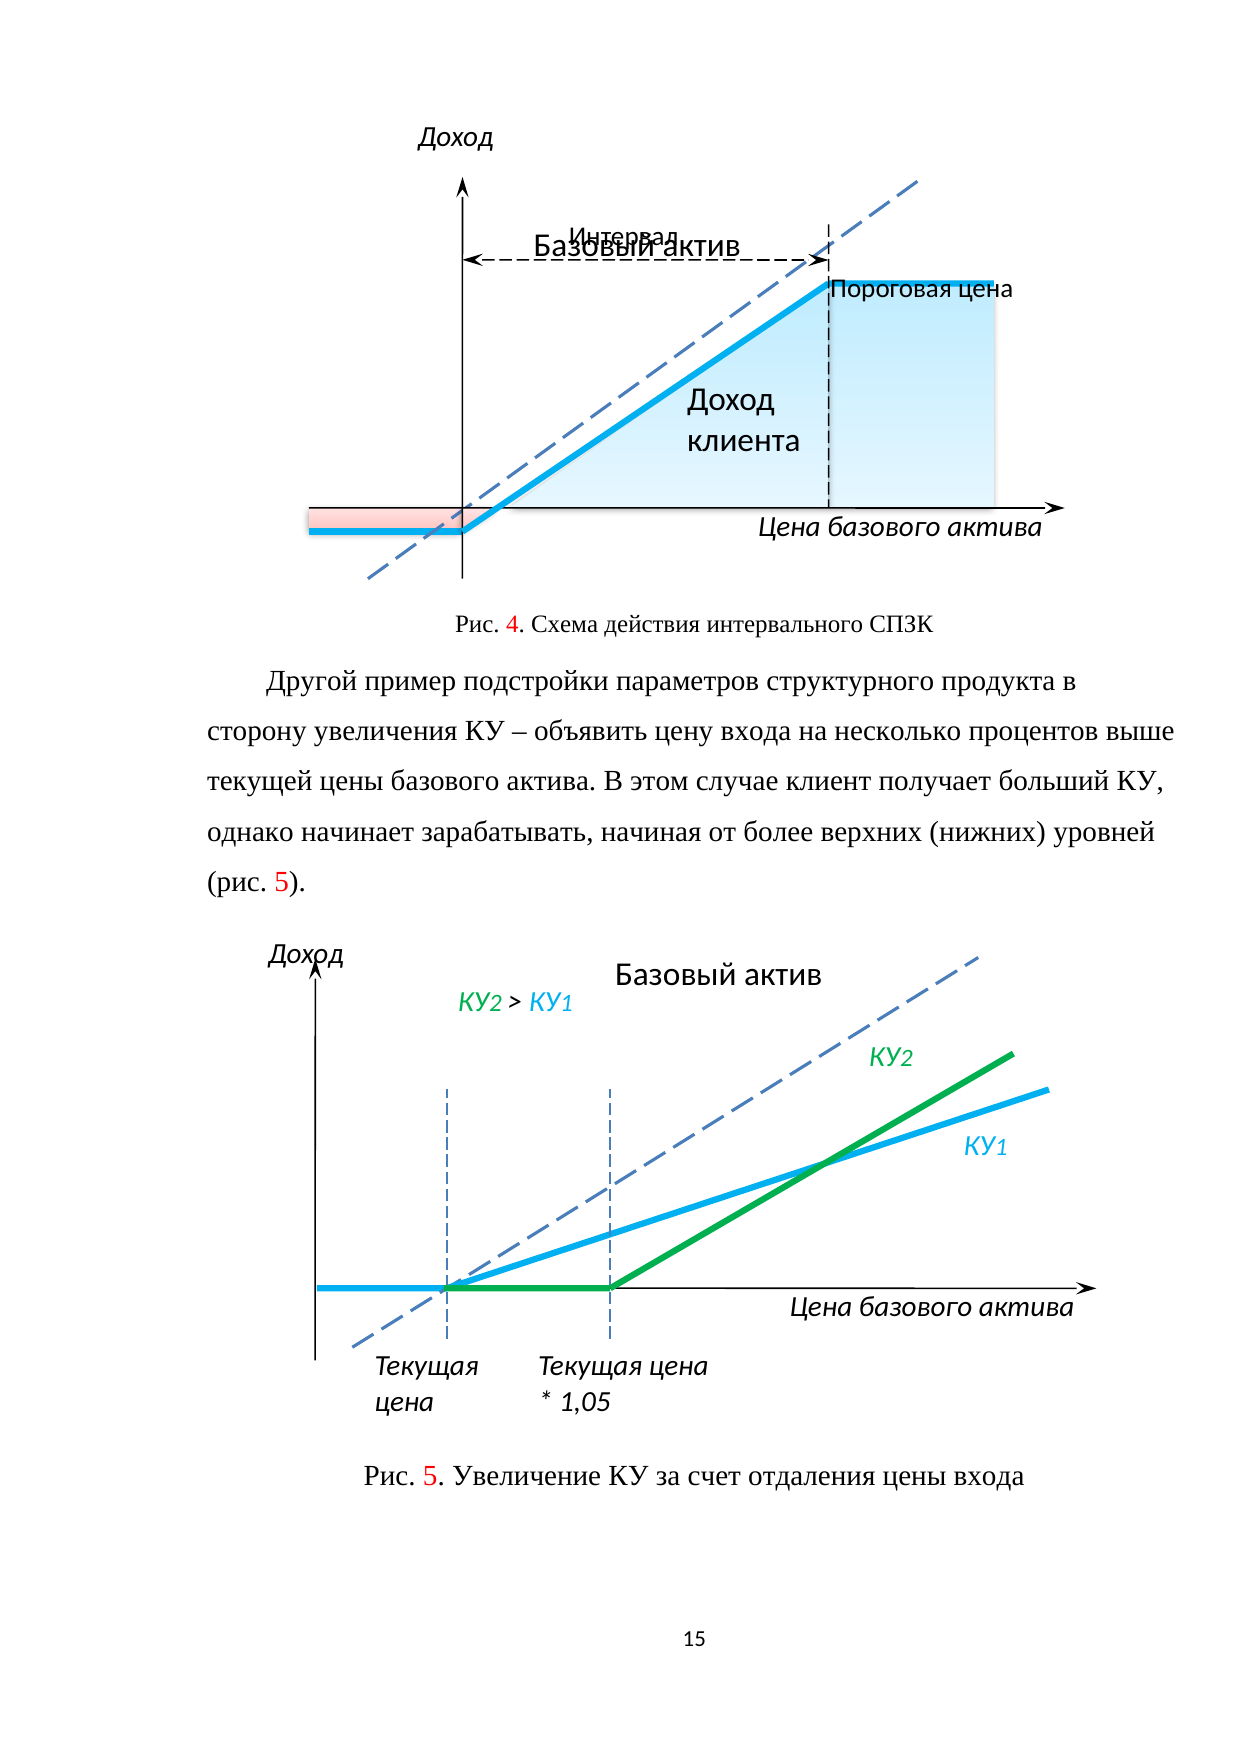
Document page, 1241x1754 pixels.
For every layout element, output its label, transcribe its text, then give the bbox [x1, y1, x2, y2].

text Другой пример подстройки параметров структурного продукта в сторону увеличения КУ – объявить цену входа на несколько процентов выше текущей цены базового актива. В этом случае клиент получает больший КУ, однако начинает зарабатывать, начиная от более верхних (нижних) уровней (рис. 5). [207, 663, 1181, 897]
text Рис. 4. Схема действия интервального СПЗК [207, 609, 1181, 638]
text Рис. 5. Увеличение КУ за счет отдаления цены входа [207, 1458, 1181, 1492]
